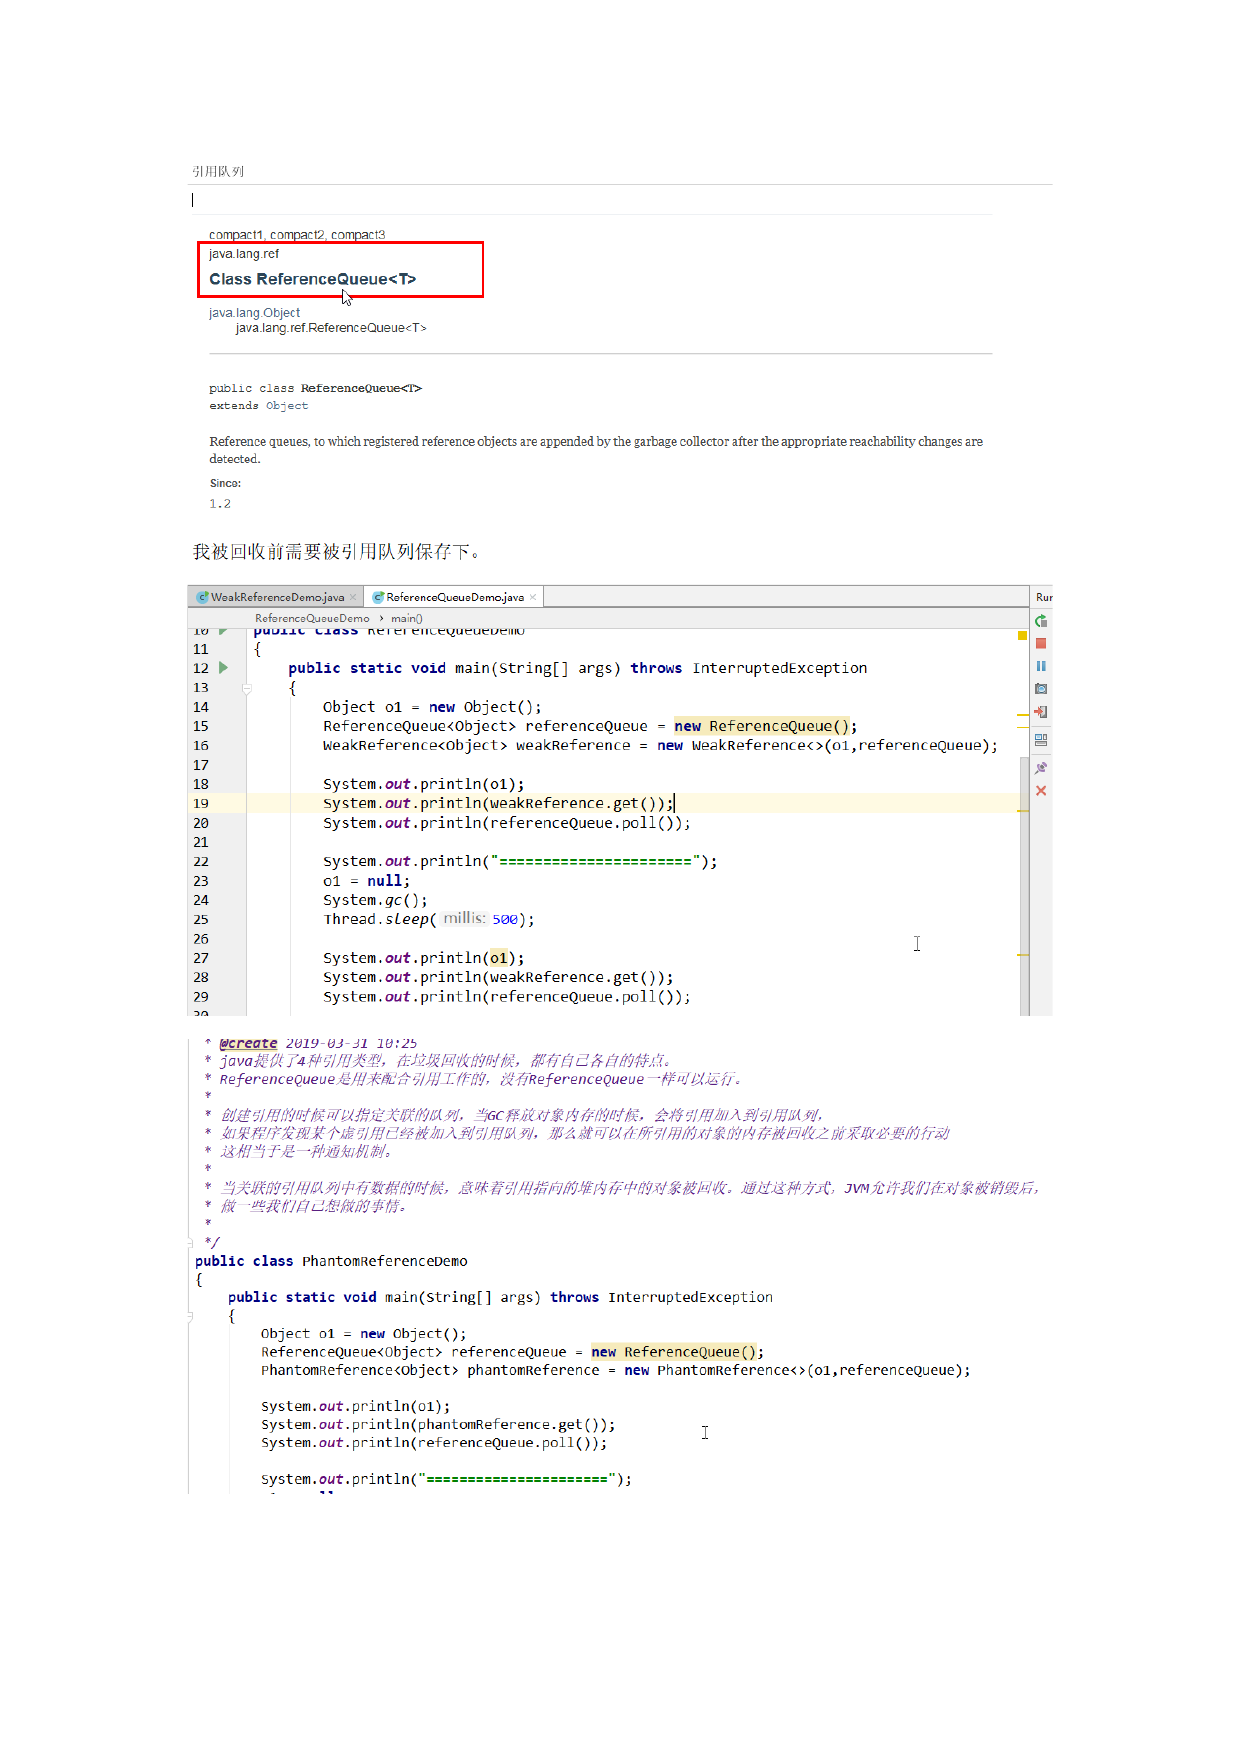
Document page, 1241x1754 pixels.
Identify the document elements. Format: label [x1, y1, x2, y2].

picture [187, 584, 1053, 1016]
picture [187, 162, 1053, 577]
picture [187, 1039, 1052, 1494]
